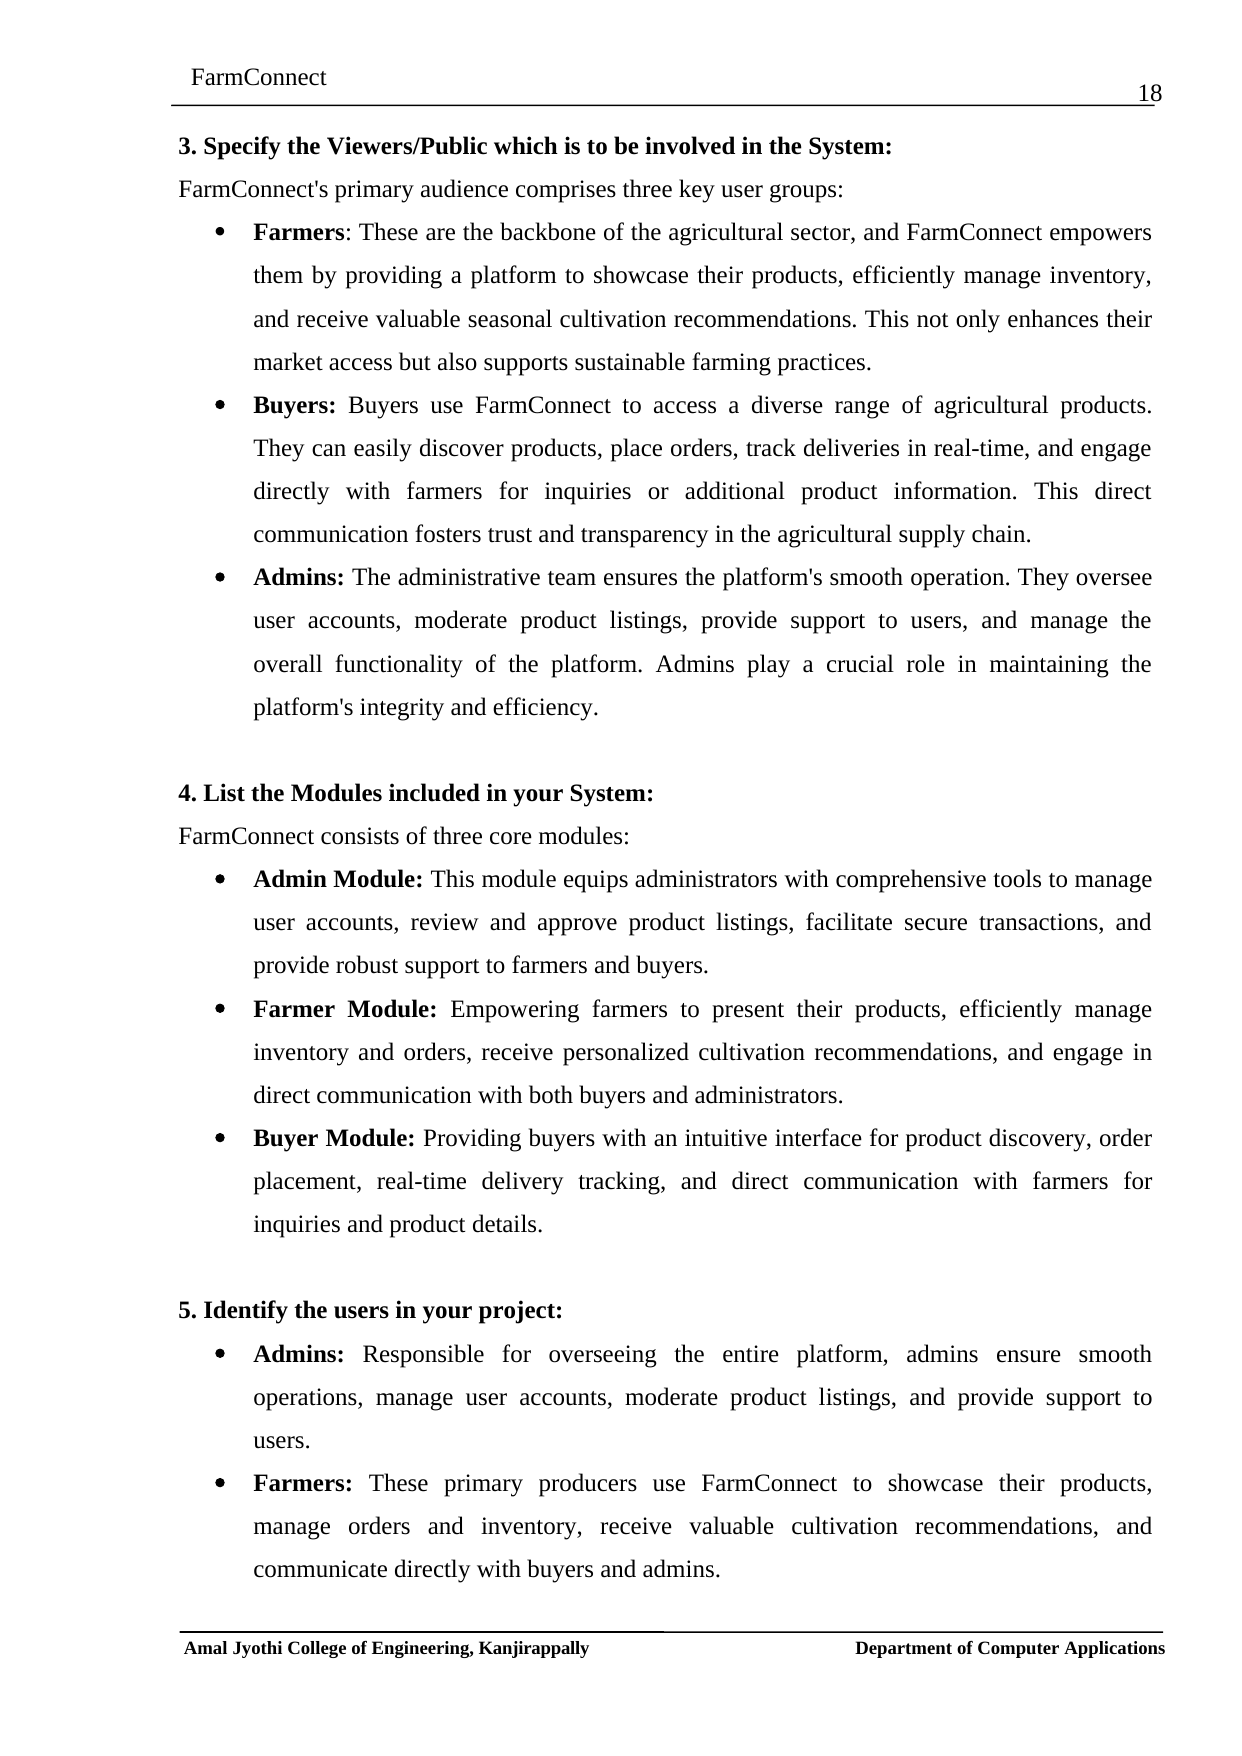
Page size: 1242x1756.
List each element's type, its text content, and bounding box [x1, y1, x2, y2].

list Buyer Module: Providing buyers with an intuitive interface for product discovery, order placement, real-time delivery tracking, and direct communication with farmers for inquiries and product details. [216, 1123, 1153, 1238]
text FarmConnect consists of three core modules: [178, 821, 1153, 850]
list Admins: Responsible for overseeing the entire platform, admins ensure smooth operations, manage user accounts, moderate product listings, and provide support to users. [216, 1339, 1153, 1454]
list Admins: The administrative team ensures the platform's smooth operation. They oversee user accounts, moderate product listings, provide support to users, and manage the overall functionality of the platform. Admins play a crucial role in maintaining the platform's integrity and efficiency. [216, 562, 1153, 721]
text FarmConnect's primary audience comprises three key user groups: [178, 174, 1153, 203]
list Buyers: Buyers use FarmConnect to access a diverse range of agricultural products. They can easily discover products, place orders, track deliveries in real-time, and engage directly with farmers for inquiries or additional product information. This direct communication fosters trust and transparency in the agricultural supply chain. [216, 390, 1153, 548]
text 3. Specify the Viewers/Public which is to be involved in the System: [178, 131, 1153, 160]
list Admin Module: This module equips administrators with comprehensive tools to manage user accounts, review and approve product listings, facilitate secure transactions, and provide robust support to farmers and buyers. [216, 864, 1153, 979]
list Farmers: These primary producers use FarmConnect to showcase their products, manage orders and inventory, receive valuable cultivation recommendations, and communicate directly with buyers and admins. [216, 1468, 1153, 1583]
text 5. Identify the users in your project: [178, 1296, 1153, 1324]
list Farmer Module: Empowering farmers to present their products, efficiently manage inventory and orders, receive personalized cultivation recommendations, and engage in direct communication with both buyers and administrators. [216, 994, 1153, 1109]
list Farmers: These are the backbone of the agricultural sector, and FarmConnect empowers them by providing a platform to showcase their products, efficiently manage inventory, and receive valuable seasonal cultivation recommendations. This not only enhances their market access but also supports sustainable farming practices. [216, 217, 1153, 376]
text 4. List the Modules included in your System: [178, 778, 1153, 807]
